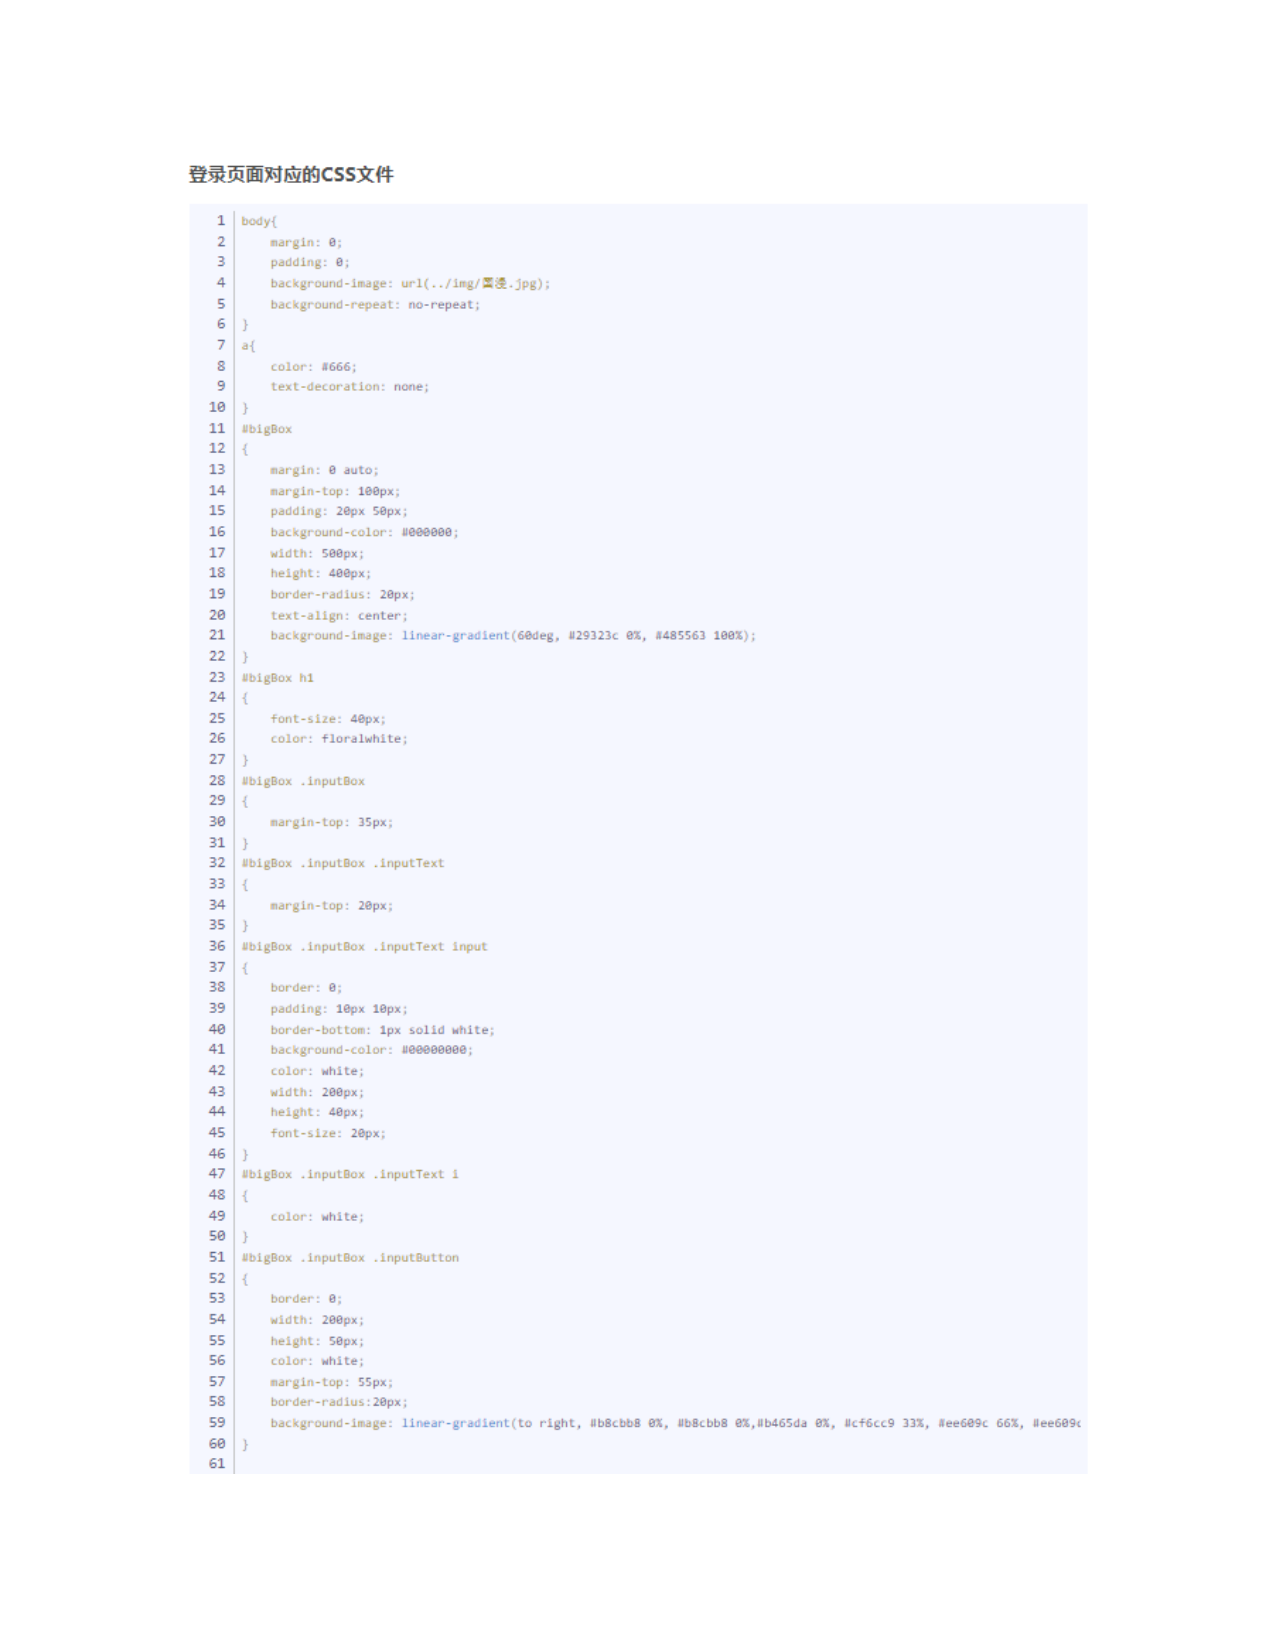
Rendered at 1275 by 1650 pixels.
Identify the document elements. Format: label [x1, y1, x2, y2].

picture [187, 150, 1088, 1474]
